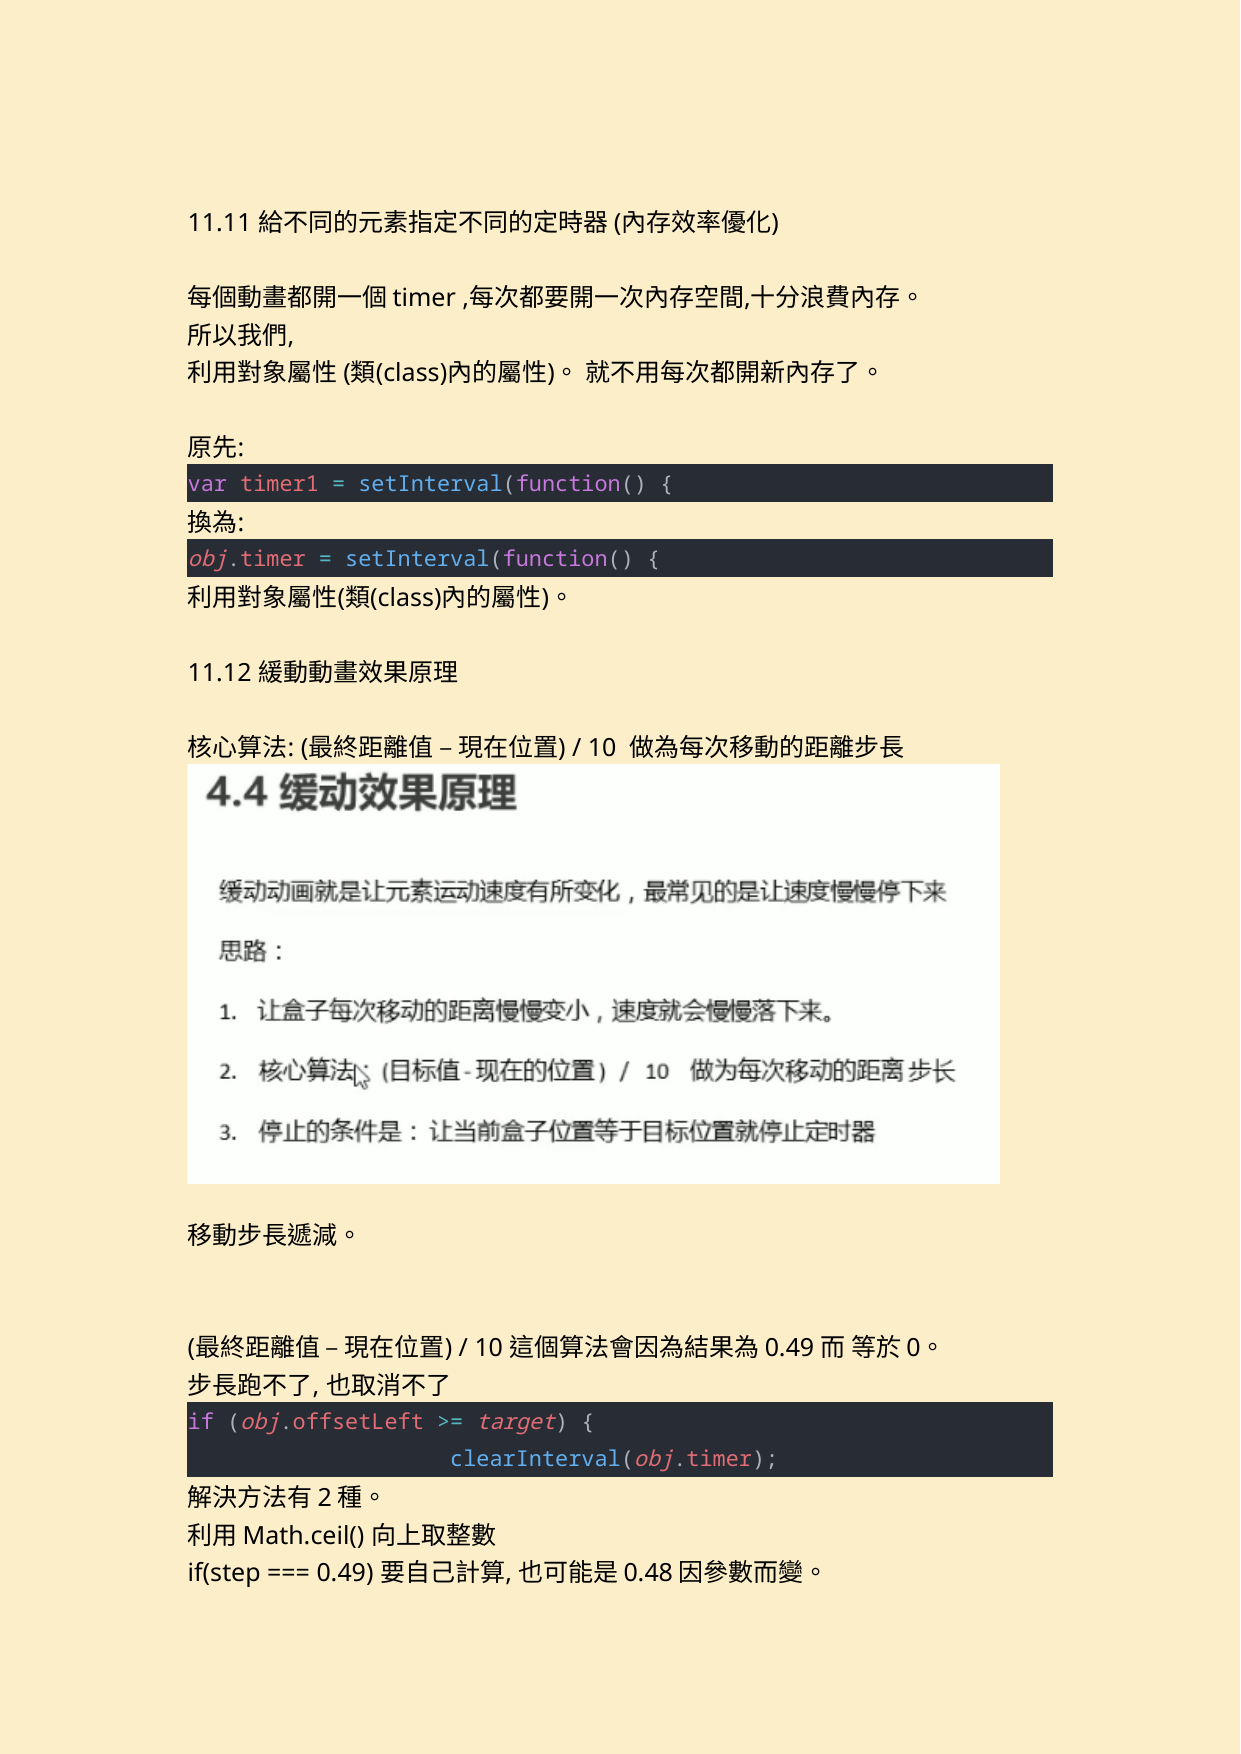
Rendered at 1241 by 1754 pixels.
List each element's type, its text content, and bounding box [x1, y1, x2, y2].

text 利用Math.ceil() 向上取整數 [187, 1514, 1053, 1552]
text 所以我們, [187, 314, 1053, 352]
text obj.timer = setInterval(function() { [187, 539, 1053, 577]
text if (obj.offsetLeft >= target) { [187, 1402, 1053, 1439]
text 利用對象屬性(類(class)內的屬性)。 [187, 577, 1053, 614]
text 核心算法: (最終距離值 – 現在位置) / 10 做為每次移動的距離步長 [187, 727, 1053, 764]
picture [187, 764, 1000, 1184]
text 步長跑不了, 也取消不了 [187, 1364, 1053, 1402]
text 移動步長遞減。 [187, 1214, 1053, 1252]
text 原先: [187, 427, 1053, 464]
text 換為: [187, 502, 1053, 539]
text 11.11 給不同的元素指定不同的定時器 (內存效率優化) [187, 202, 1053, 239]
text if(step === 0.49) 要自己計算, 也可能是0.48因參數而變。 [187, 1552, 1053, 1589]
text clearInterval(obj.timer); [187, 1439, 1053, 1477]
text 解決方法有2種。 [187, 1477, 1053, 1514]
text 11.12 緩動動畫效果原理 [187, 652, 1053, 689]
text var timer1 = setInterval(function() { [187, 464, 1053, 502]
text 每個動畫都開一個timer ,每次都要開一次內存空間,十分浪費內存。 [187, 277, 1053, 314]
text 利用對象屬性 (類(class)內的屬性)。 就不用每次都開新內存了。 [187, 352, 1053, 389]
text (最終距離值 – 現在位置) / 10 這個算法會因為結果為0.49 而 等於0。 [187, 1327, 1053, 1364]
